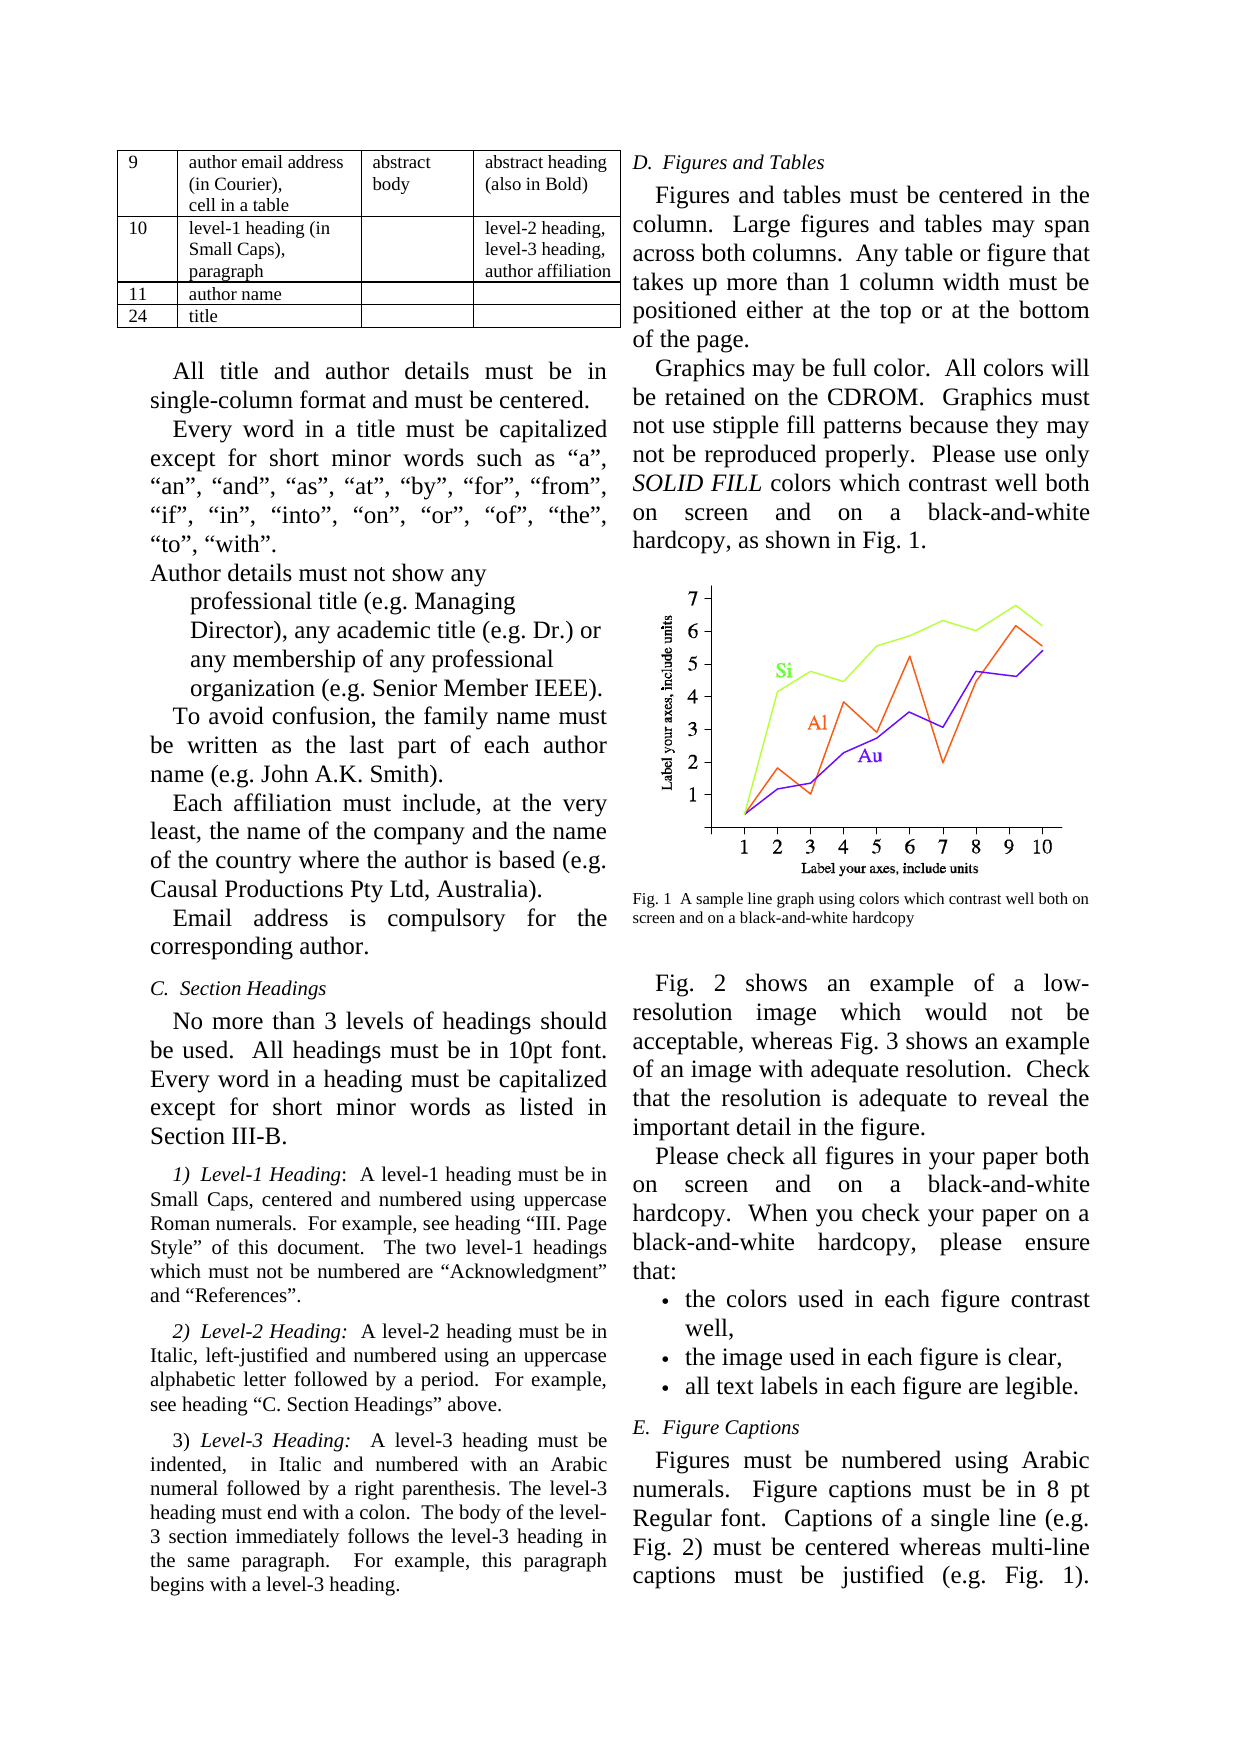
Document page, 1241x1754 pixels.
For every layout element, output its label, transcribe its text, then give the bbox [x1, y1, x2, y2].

text Each affiliation must include, at the very least, the name of the company and the name of the country where the author is based (e.g. Causal Productions Pty Ltd, Australia). [150, 788, 608, 903]
table_cell author email address (in Courier), cell in a table [178, 151, 361, 216]
subtitle Level-2 Heading: A level-2 heading must be in Italic, left-justified and numbered using an uppercase alphabetic letter followed by a period. For example, see heading “C. Section Headings” above. [150, 1319, 608, 1416]
table_cell abstract heading (also in Bold) [474, 151, 620, 216]
text Graphics may be full color. All colors will be retained on the CDROM. Graphics must not use stipple fill patterns because they may not be reproduced properly. Please use only SOLID FILL colors which contrast well both on screen and on a black-and-white hardcopy, as shown in Fig. 1. [632, 353, 1090, 554]
table_cell [362, 283, 473, 304]
text Figures and tables must be centered in the column. Large figures and tables may span across both columns. Any table or figure that takes up more than 1 column width must be positioned either at the top or at the bottom of the page. [632, 180, 1090, 353]
table_cell [362, 305, 473, 327]
subtitle Figures and Tables [632, 150, 1090, 174]
text Please check all figures in your paper both on screen and on a black-and-white hardcopy. When you check your paper on a black-and-white hardcopy, please ensure that: [632, 1141, 1090, 1284]
text To avoid confusion, the family name must be written as the last part of each author name (e.g. John A.K. Smith). [150, 701, 608, 788]
text Email address is compulsory for the corresponding author. [150, 903, 608, 960]
table_cell 10 [118, 217, 177, 281]
list the colors used in each figure contrast well, [662, 1284, 1090, 1342]
text All title and author details must be in single-column format and must be centered. [150, 356, 608, 414]
table_cell level-2 heading, level-3 heading, author affiliation [474, 217, 620, 281]
table_cell abstract body [362, 151, 473, 216]
text No more than 3 levels of headings should be used. All headings must be in 10pt font. Every word in a heading must be capitalized except for short minor words as listed in Section III-B. [150, 1006, 608, 1150]
table_cell author name [178, 283, 361, 304]
list all text labels in each figure are legible. [662, 1371, 1090, 1399]
subtitle Figure Captions [632, 1415, 1090, 1439]
table_cell 11 [118, 283, 177, 304]
table_cell [362, 217, 473, 281]
table_cell [474, 283, 620, 304]
table_cell [474, 305, 620, 327]
table_cell title [178, 305, 361, 327]
text Every word in a title must be capitalized except for short minor words such as “a”, “an”, “and”, “as”, “at”, “by”, “for”, “from”, “if”, “in”, “into”, “on”, “or”, “of”, “the”, “to”, “with”. [150, 414, 608, 558]
table_cell 9 [118, 151, 177, 216]
text Author details must not show any professional title (e.g. Managing Director), any academic title (e.g. Dr.) or any membership of any professional organization (e.g. Senior Member IEEE). [150, 558, 608, 701]
subtitle Level-1 Heading: A level-1 heading must be in Small Caps, centered and numbered using uppercase Roman numerals. For example, see heading “III. Page Style” of this document. The two level-1 headings which must not be numbered are “Acknowledgment” and “References”. [150, 1162, 608, 1307]
text Fig. 2 shows an example of a low-resolution image which would not be acceptable, whereas Fig. 3 shows an example of an image with adequate resolution. Check that the resolution is adequate to reveal the important detail in the figure. [632, 968, 1090, 1141]
subtitle Section Headings [150, 976, 608, 1000]
subtitle Level-3 Heading: A level-3 heading must be indented, in Italic and numbered with an Arabic numeral followed by a right parenthesis. The level-3 heading must end with a colon. The body of the level-3 section immediately follows the level-3 heading in the same paragraph. For example, this paragraph begins with a level-3 heading. [150, 1428, 608, 1596]
table_cell level-1 heading (in Small Caps), paragraph [178, 217, 361, 281]
table_cell 24 [118, 305, 177, 327]
list the image used in each figure is clear, [662, 1342, 1090, 1371]
